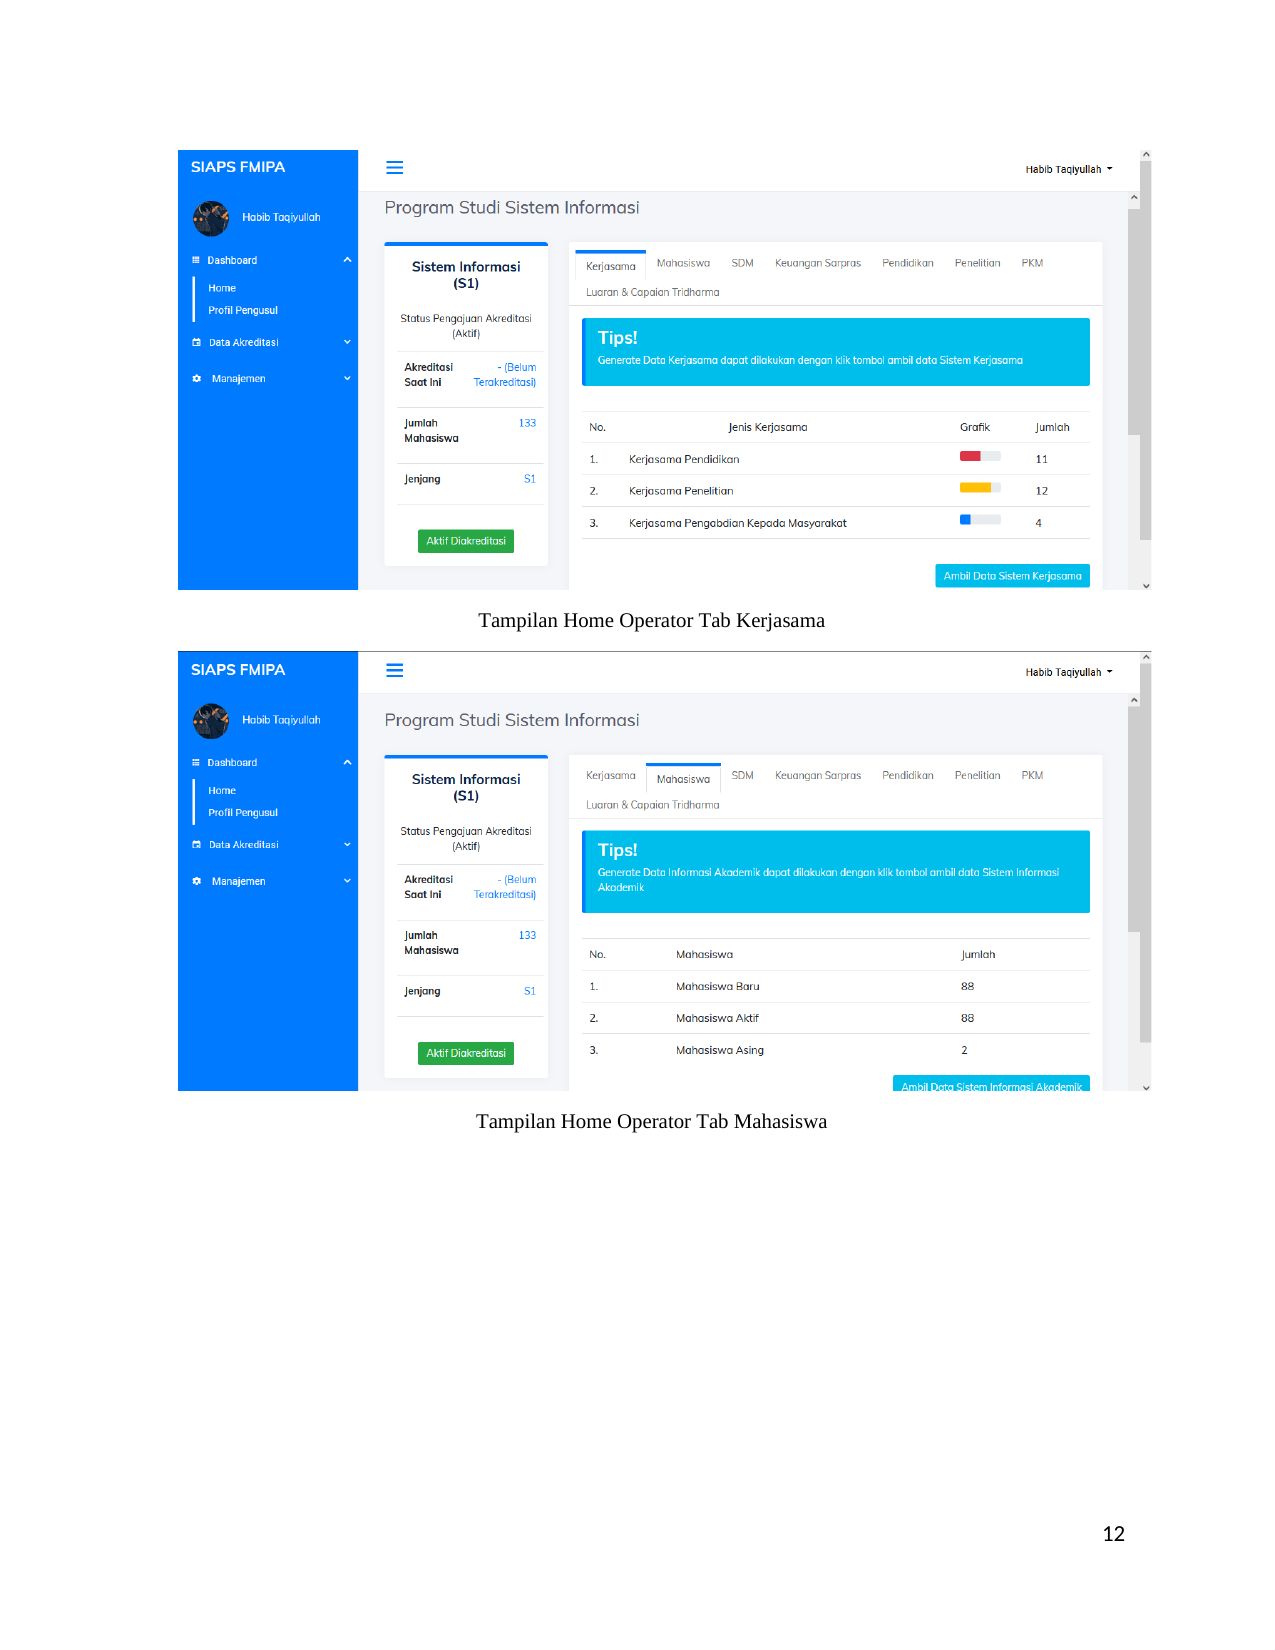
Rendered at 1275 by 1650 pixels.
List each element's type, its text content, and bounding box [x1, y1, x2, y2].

picture [1019, 1086, 1032, 1091]
picture [178, 150, 1152, 590]
text Tampilan Home Operator Tab Kerjasama [178, 608, 1125, 632]
text Tampilan Home Operator Tab Mahasiswa [178, 1109, 1125, 1133]
picture [178, 651, 1152, 1091]
